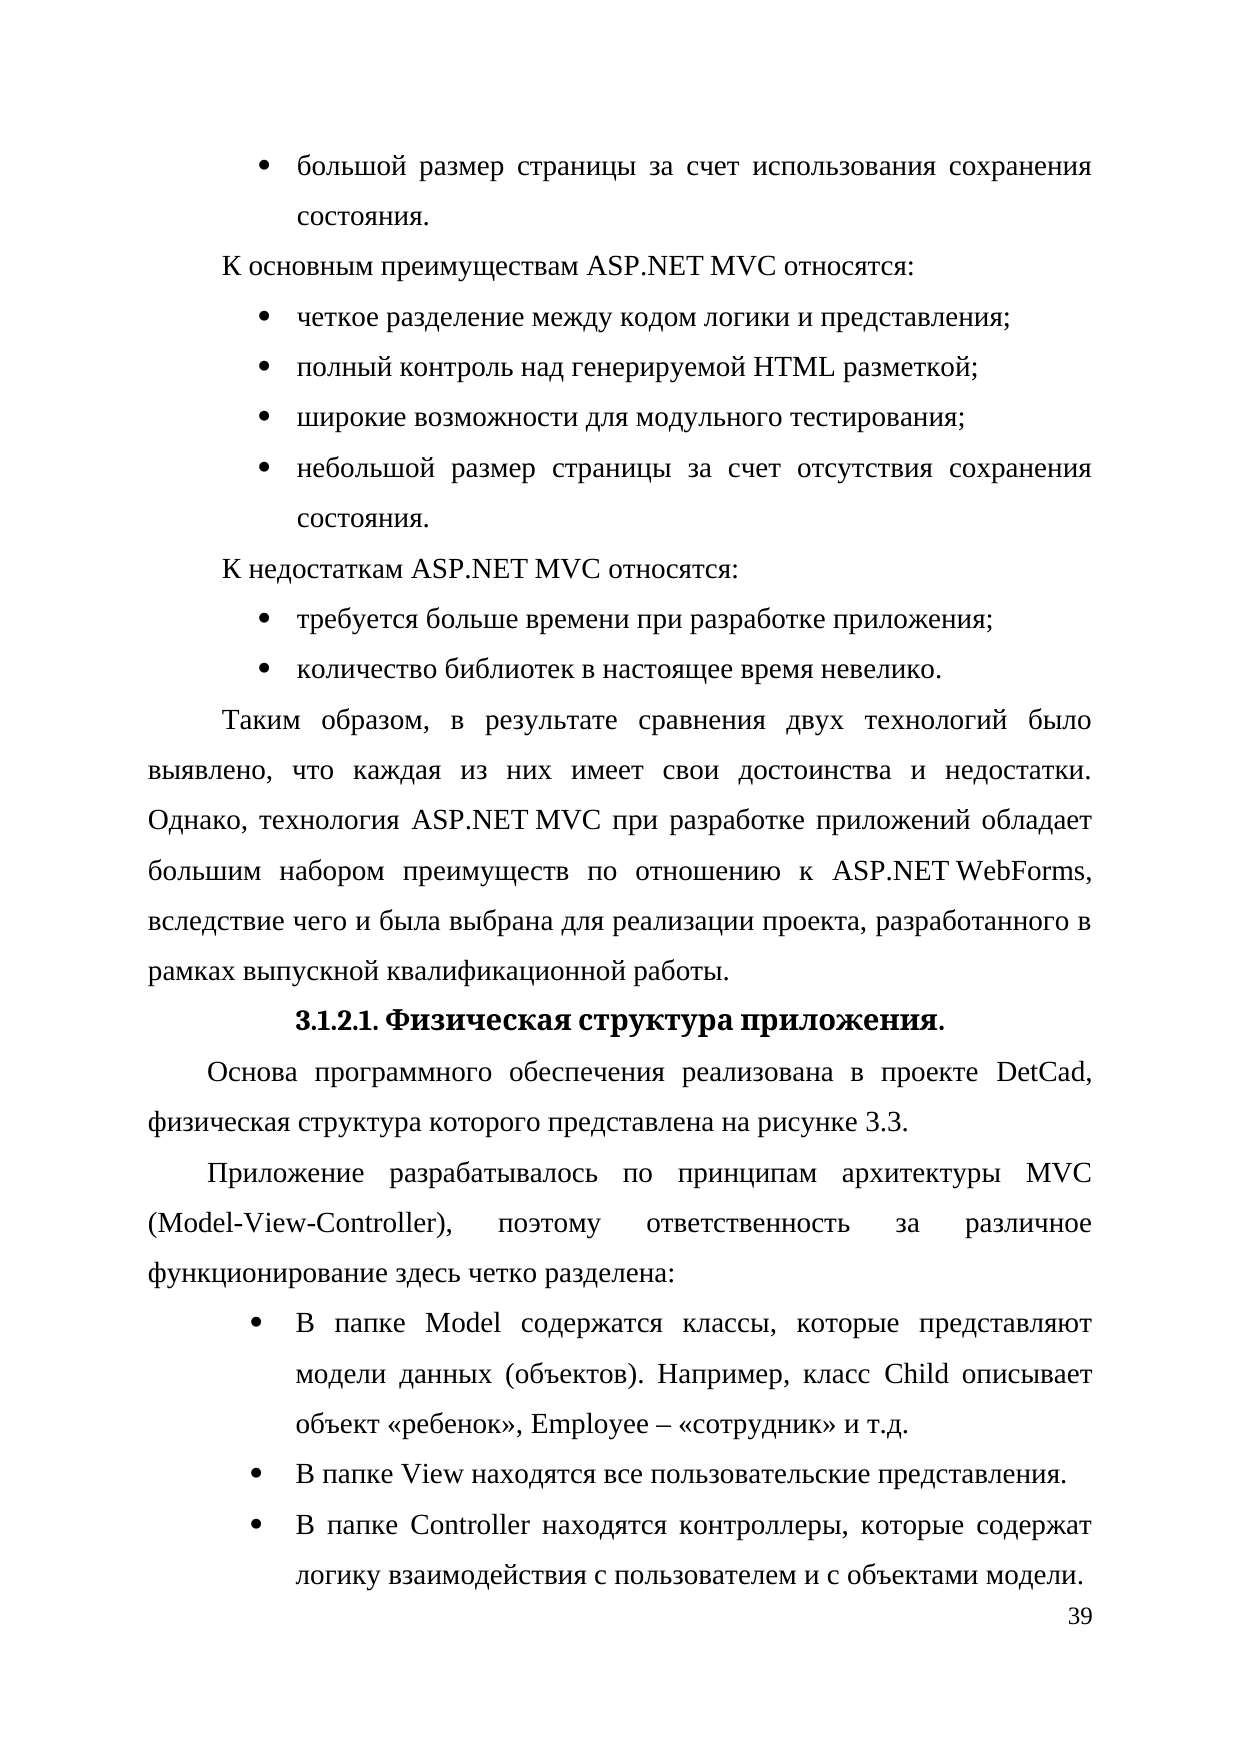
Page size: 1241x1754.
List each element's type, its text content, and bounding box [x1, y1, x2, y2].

text Приложение разрабатывалось по принципам архитектуры MVC (Model-View-Controller), поэтому ответственность за различное функционирование здесь четко разделена: [148, 1155, 1092, 1289]
list четкое разделение между кодом логики и представления; [259, 299, 1092, 332]
subtitle 3.1.2.1. Физическая структура приложения. [148, 1004, 1092, 1037]
text К основным преимуществам ASP.NET MVC относятся: [222, 248, 1092, 282]
list количество библиотек в настоящее время невелико. [259, 651, 1092, 685]
text Таким образом, в результате сравнения двух технологий было выявлено, что каждая из них имеет свои достоинства и недостатки. Однако, технология ASP.NET MVC при разработке приложений обладает большим набором преимуществ по отношению к ASP.NET WebForms, вследствие чего и была выбрана для реализации проекта, разработанного в рамках выпускной квалификационной работы. [148, 702, 1092, 987]
list небольшой размер страницы за счет отсутствия сохранения состояния. [259, 450, 1092, 534]
text К недостаткам ASP.NET MVC относятся: [222, 551, 1092, 584]
list полный контроль над генерируемой HTML разметкой; [259, 349, 1092, 383]
list В папке Model содержатся классы, которые представляют модели данных (объектов). Например, класс Child описывает объект «ребенок», Employee – «сотрудник» и т.д. [251, 1306, 1092, 1440]
list В папке View находятся все пользовательские представления. [251, 1457, 1092, 1490]
list В папке Controller находятся контроллеры, которые содержат логику взаимодействия с пользователем и с объектами модели. [251, 1507, 1092, 1591]
list требуется больше времени при разработке приложения; [259, 601, 1092, 635]
list большой размер страницы за счет использования сохранения состояния. [259, 148, 1092, 232]
list широкие возможности для модульного тестирования; [259, 399, 1092, 433]
text Основа программного обеспечения реализована в проекте DetCad, физическая структура которого представлена на рисунке 3.3. [148, 1054, 1092, 1138]
